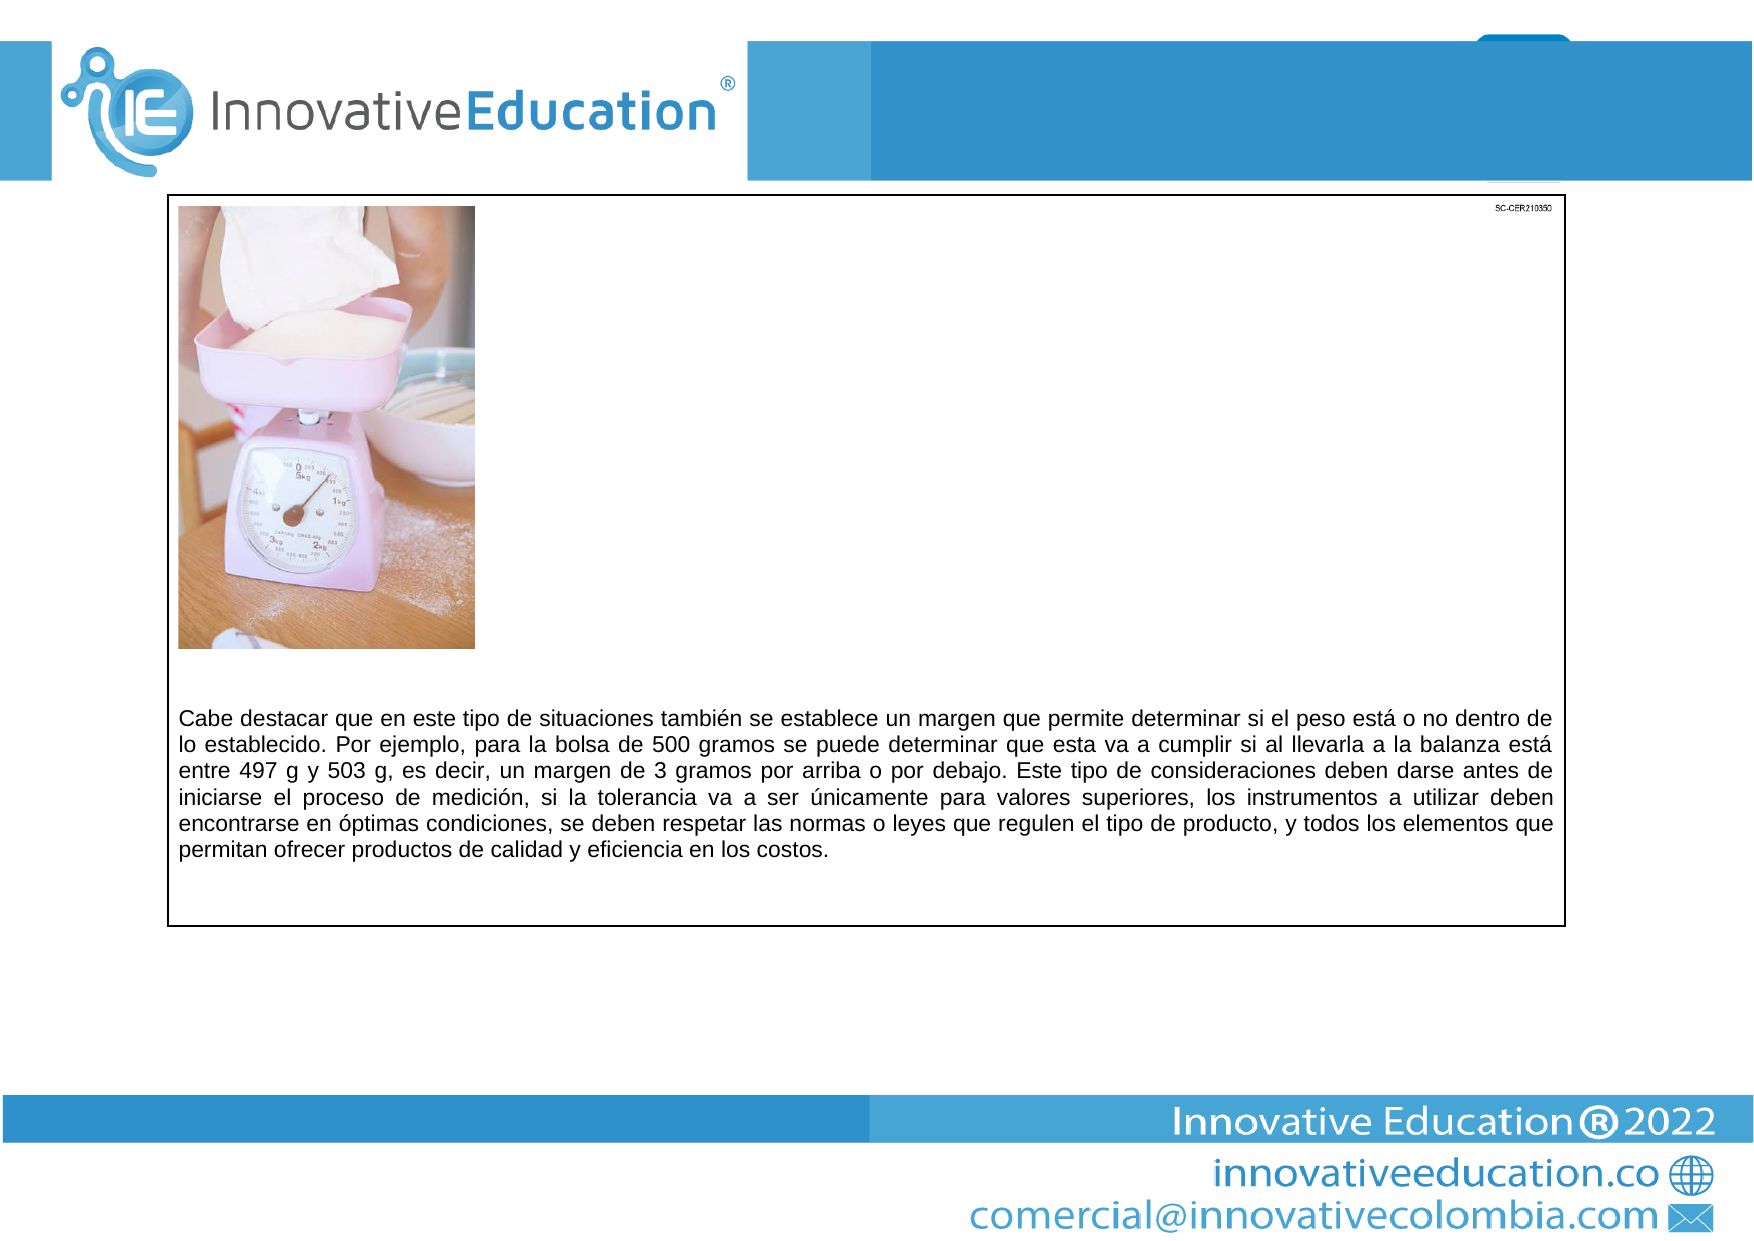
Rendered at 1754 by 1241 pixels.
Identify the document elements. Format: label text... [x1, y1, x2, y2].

picture [0, 28, 1752, 214]
picture [2, 1093, 1754, 1239]
picture [178, 206, 475, 649]
